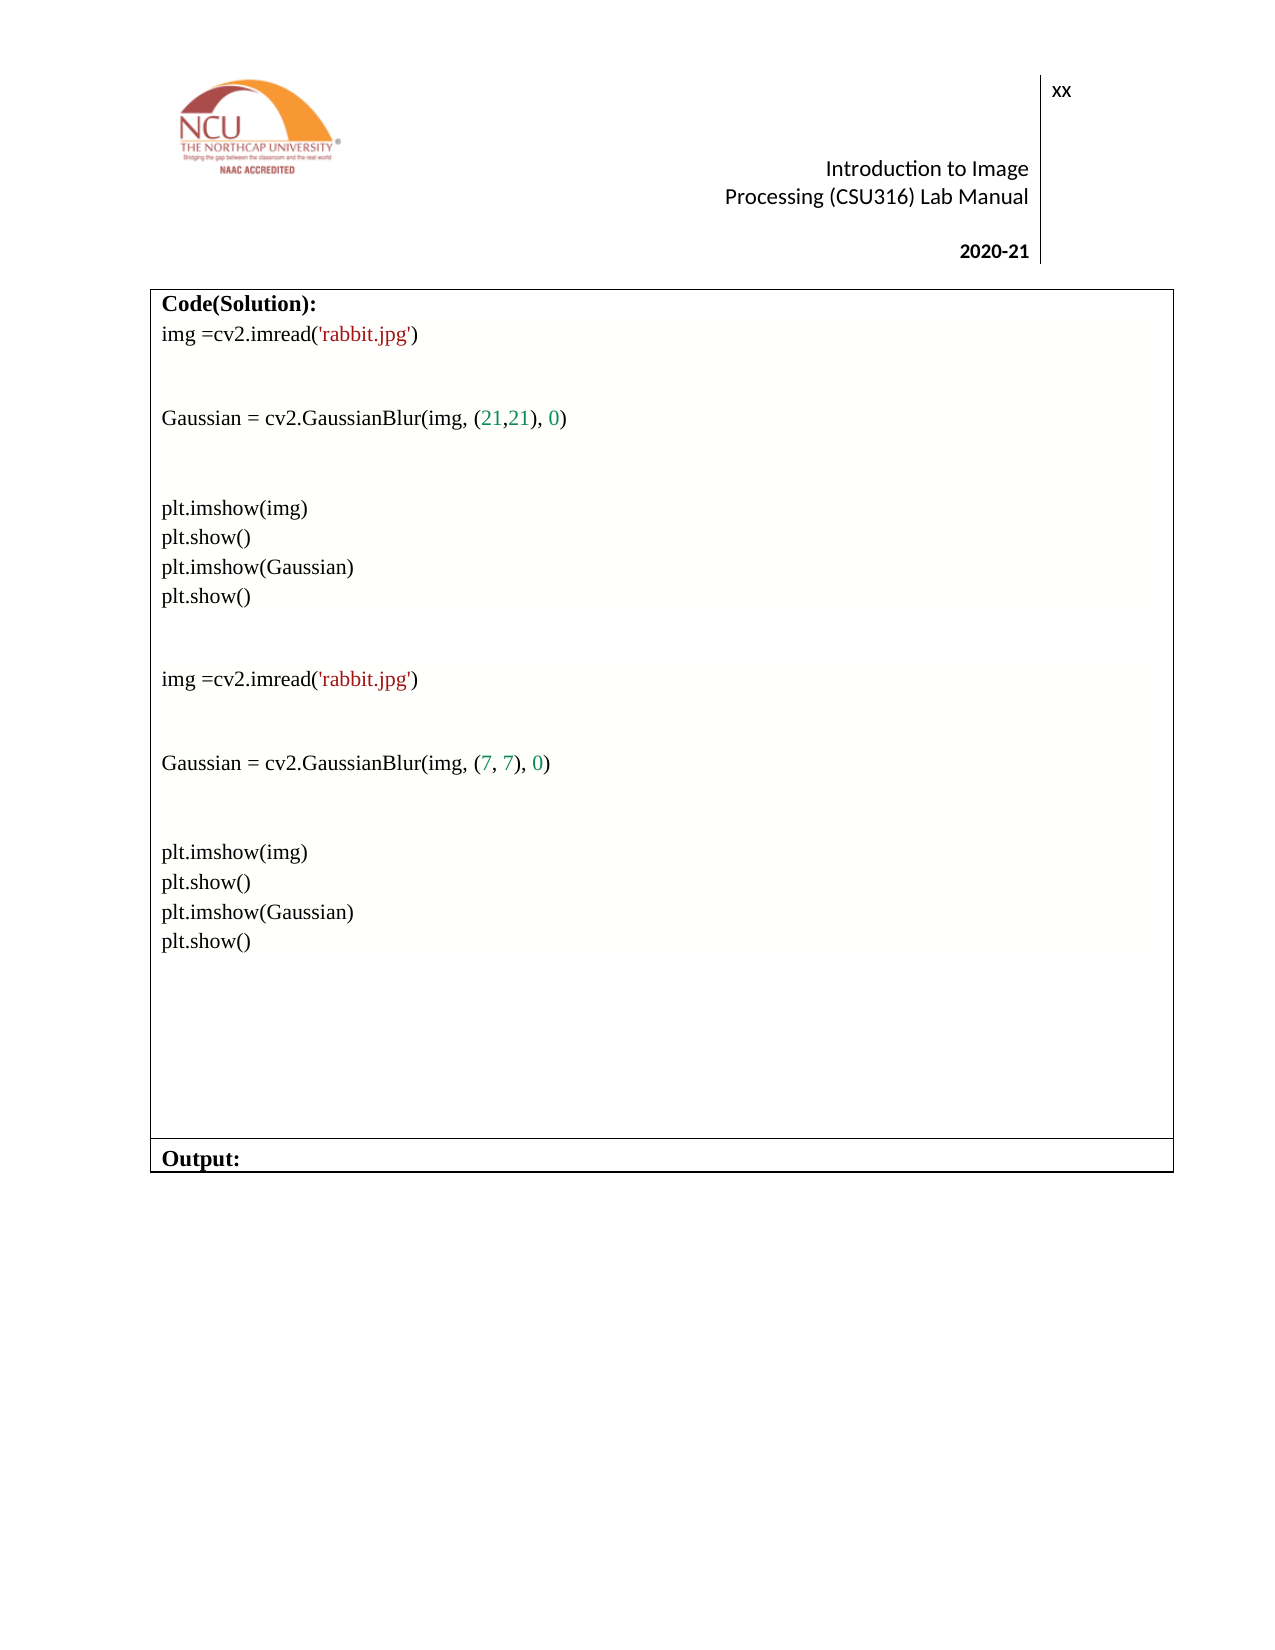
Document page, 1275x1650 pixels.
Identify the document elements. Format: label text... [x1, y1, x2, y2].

table_cell Output: [151, 1139, 1173, 1171]
table_cell Code(Solution): img =cv2.imread('rabbit.jpg') Gaussian = cv2.GaussianBlur(img, (21,21), 0) plt.imshow(img) plt.show() plt.imshow(Gaussian) plt.show() img =cv2.imread('rabbit.jpg') Gaussian = cv2.GaussianBlur(img, (7, 7), 0) plt.imshow(img) plt.show() plt.imshow(Gaussian) plt.show() [151, 290, 1173, 1138]
picture [177, 75, 342, 177]
